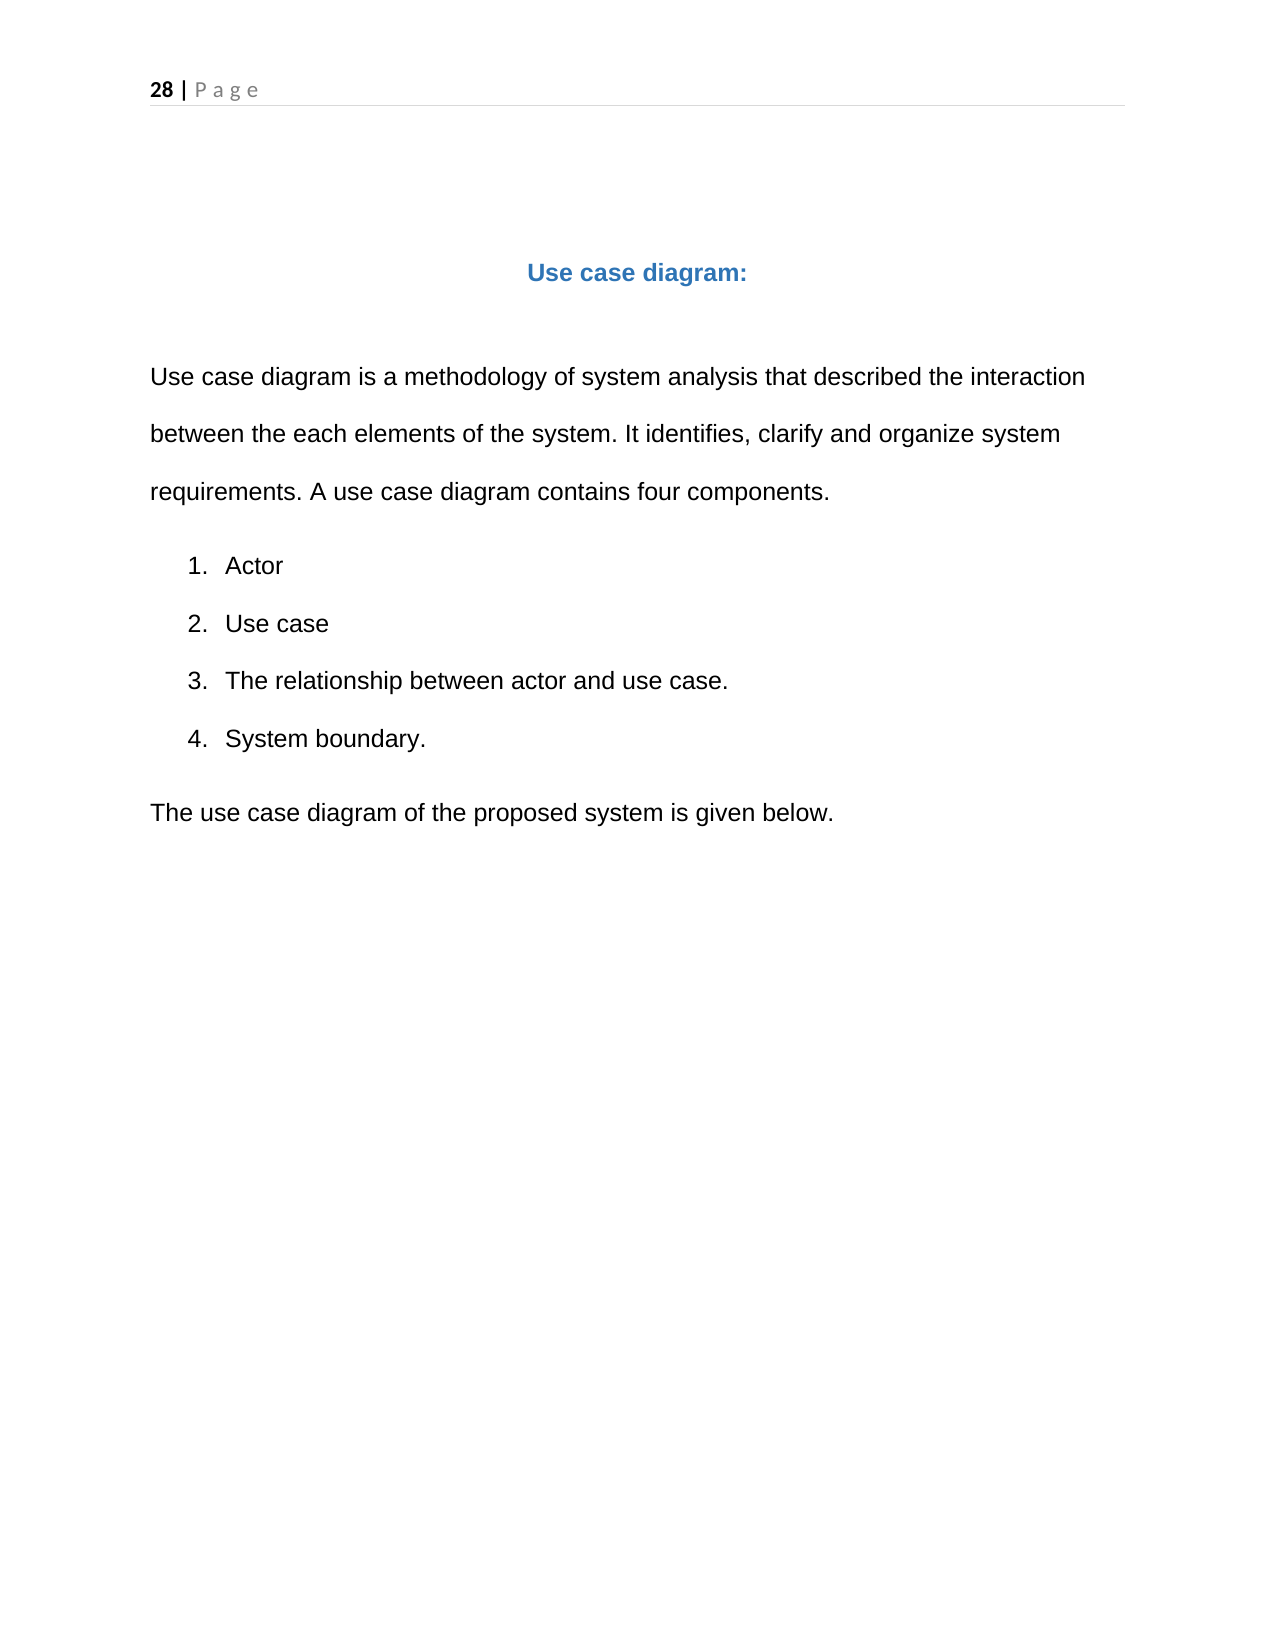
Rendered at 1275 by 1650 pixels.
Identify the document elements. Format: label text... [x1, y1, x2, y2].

text The use case diagram of the proposed system is given below. [150, 798, 1125, 826]
list System boundary. [187, 723, 1125, 752]
list The relationship between actor and use case. [187, 666, 1125, 695]
subtitle Use case diagram: [150, 257, 1125, 286]
text Use case diagram is a methodology of system analysis that described the interaction between the each elements of the system. It identifies, clarify and organize system requirements. A use case diagram contains four components. [150, 362, 1125, 506]
list Actor [187, 551, 1125, 580]
list Use case [187, 608, 1125, 637]
